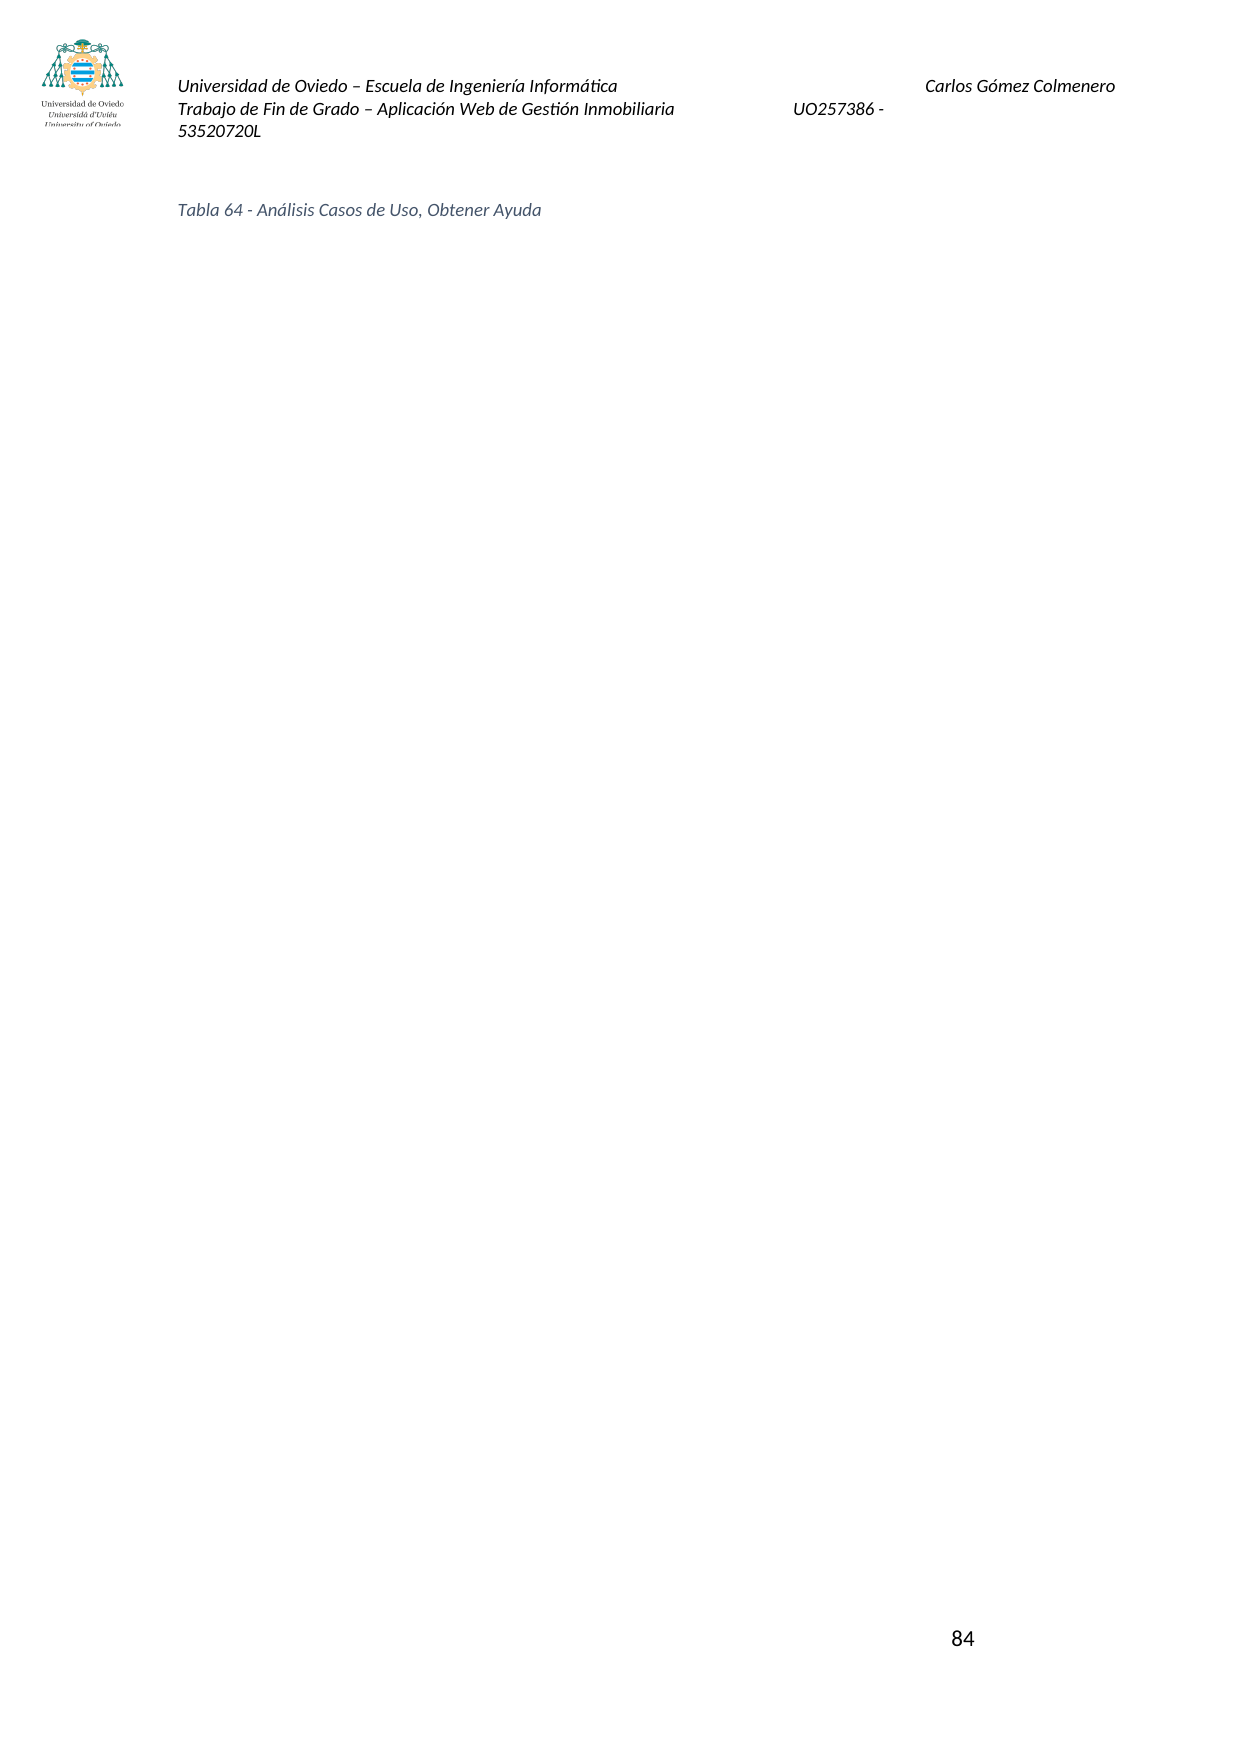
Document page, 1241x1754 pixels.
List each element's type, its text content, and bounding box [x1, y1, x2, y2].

picture [36, 38, 124, 126]
